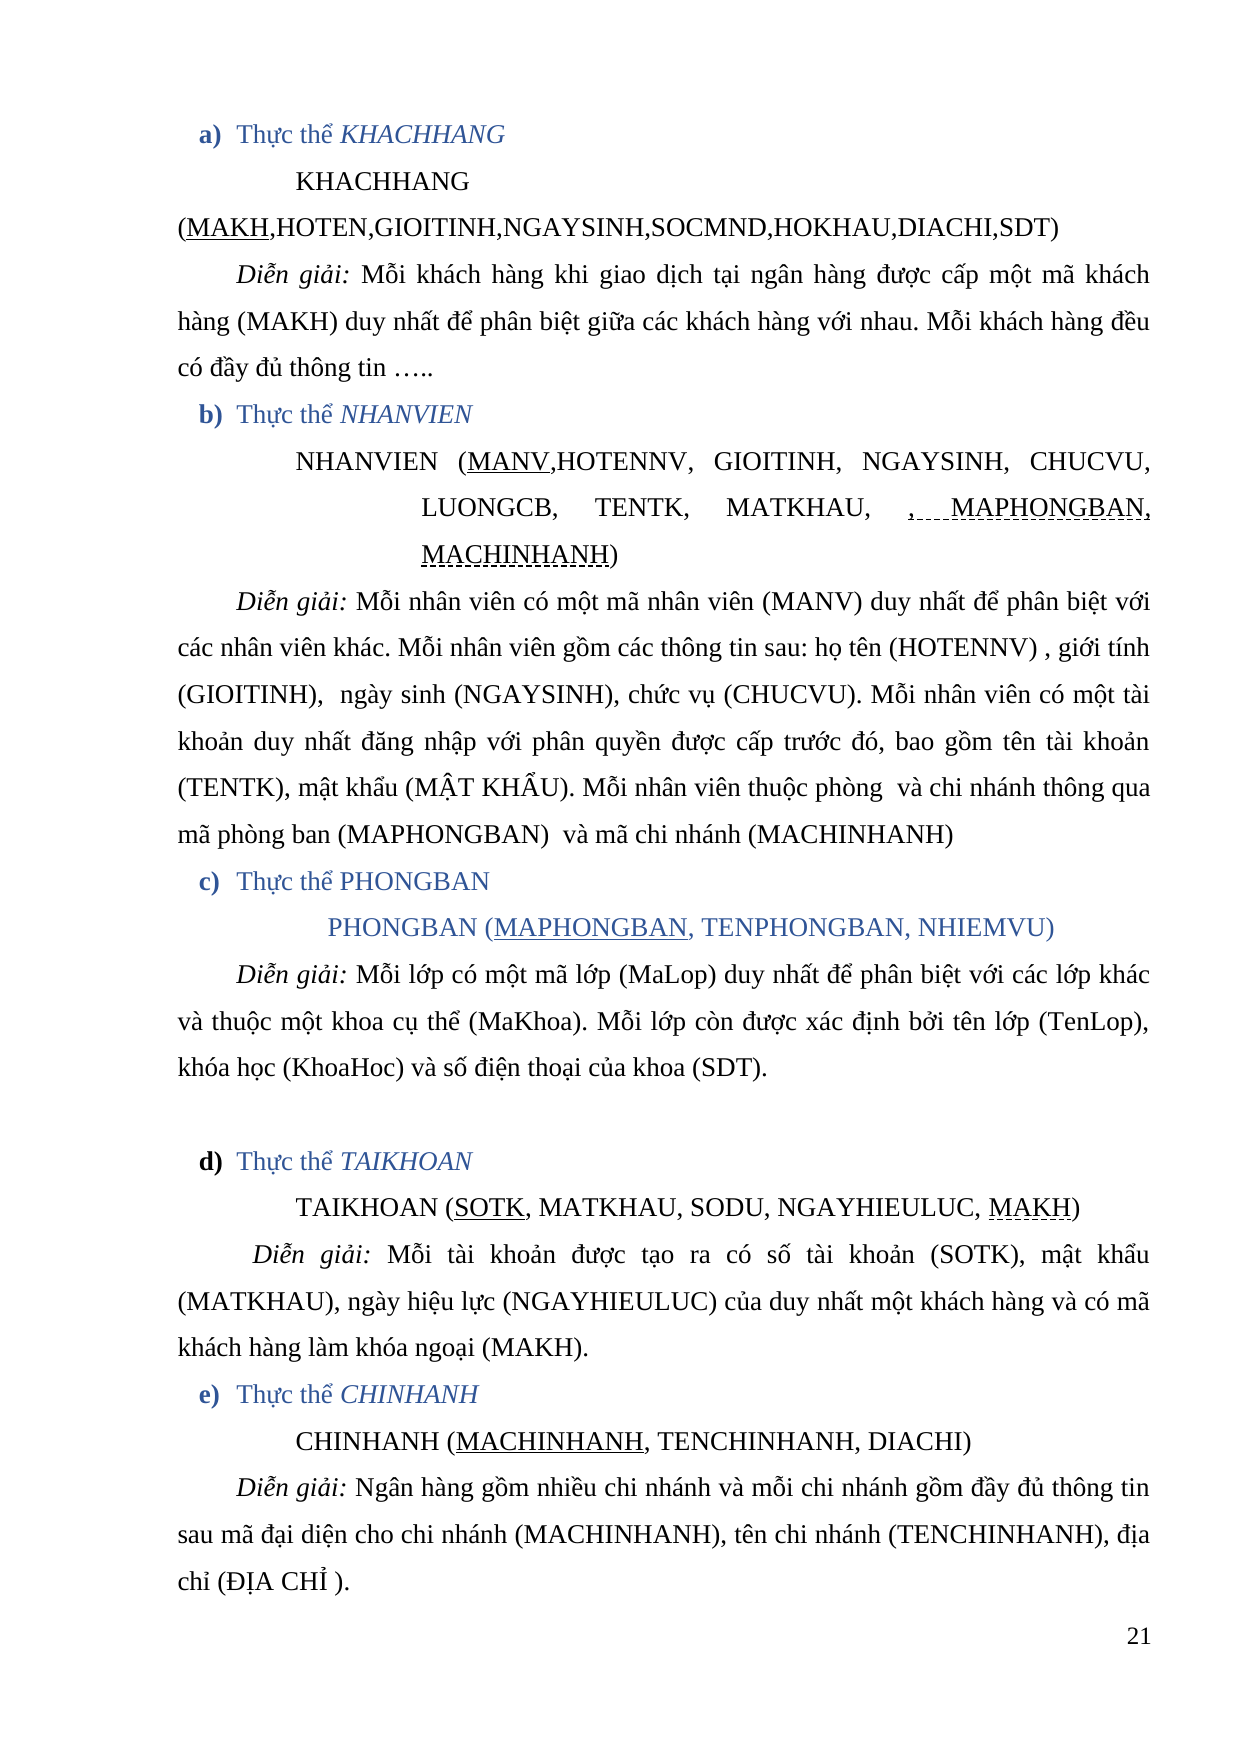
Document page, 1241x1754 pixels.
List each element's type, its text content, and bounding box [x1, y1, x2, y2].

text Diễn giải: Ngân hàng gồm nhiều chi nhánh và mỗi chi nhánh gồm đầy đủ thông tin sau mã đại diện cho chi nhánh (MACHINHANH), tên chi nhánh (TENCHINHANH), địa chỉ (ĐỊA CHỈ ). [177, 1471, 1152, 1596]
subtitle Thực thể PHONGBAN [199, 865, 1152, 896]
subtitle Thực thể TAIKHOAN [199, 1145, 1152, 1176]
subtitle Thực thể NHANVIEN [199, 398, 1152, 429]
text NHANVIEN (MANV,HOTENNV, GIOITINH, NGAYSINH, CHUCVU, LUONGCB, TENTK, MATKHAU, , MAPHONGBAN, MACHINHANH) [295, 445, 1152, 569]
subtitle Thực thể CHINHANH [199, 1378, 1152, 1409]
text Diễn giải: Mỗi tài khoản được tạo ra có số tài khoản (SOTK), mật khẩu (MATKHAU), ngày hiệu lực (NGAYHIEULUC) của duy nhất một khách hàng và có mã khách hàng làm khóa ngoại (MAKH). [177, 1238, 1152, 1363]
text TAIKHOAN (SOTK, MATKHAU, SODU, NGAYHIEULUC, MAKH) [295, 1191, 1152, 1223]
subtitle Thực thể KHACHHANG [199, 118, 1152, 149]
text Diễn giải: Mỗi lớp có một mã lớp (MaLop) duy nhất để phân biệt với các lớp khác và thuộc một khoa cụ thể (MaKhoa). Mỗi lớp còn được xác định bởi tên lớp (TenLop), khóa học (KhoaHoc) và số điện thoại của khoa (SDT). [177, 958, 1152, 1083]
text KHACHHANG(MAKH,HOTEN,GIOITINH,NGAYSINH,SOCMND,HOKHAU,DIACHI,SDT) [177, 165, 1152, 243]
text Diễn giải: Mỗi nhân viên có một mã nhân viên (MANV) duy nhất để phân biệt với các nhân viên khác. Mỗi nhân viên gồm các thông tin sau: họ tên (HOTENNV) , giới tính (GIOITINH), ngày sinh (NGAYSINH), chức vụ (CHUCVU). Mỗi nhân viên có một tài khoản duy nhất đăng nhập với phân quyền được cấp trước đó, bao gồm tên tài khoản (TENTK), mật khẩu (MẬT KHẨU). Mỗi nhân viên thuộc phòng và chi nhánh thông qua mã phòng ban (MAPHONGBAN) và mã chi nhánh (MACHINHANH) [177, 585, 1152, 849]
text CHINHANH (MACHINHANH, TENCHINHANH, DIACHI) [295, 1425, 1152, 1456]
text Diễn giải: Mỗi khách hàng khi giao dịch tại ngân hàng được cấp một mã khách hàng (MAKH) duy nhất để phân biệt giữa các khách hàng với nhau. Mỗi khách hàng đều có đầy đủ thông tin ….. [177, 258, 1152, 383]
subtitle PHONGBAN (MAPHONGBAN, TENPHONGBAN, NHIEMVU) [311, 911, 1152, 943]
